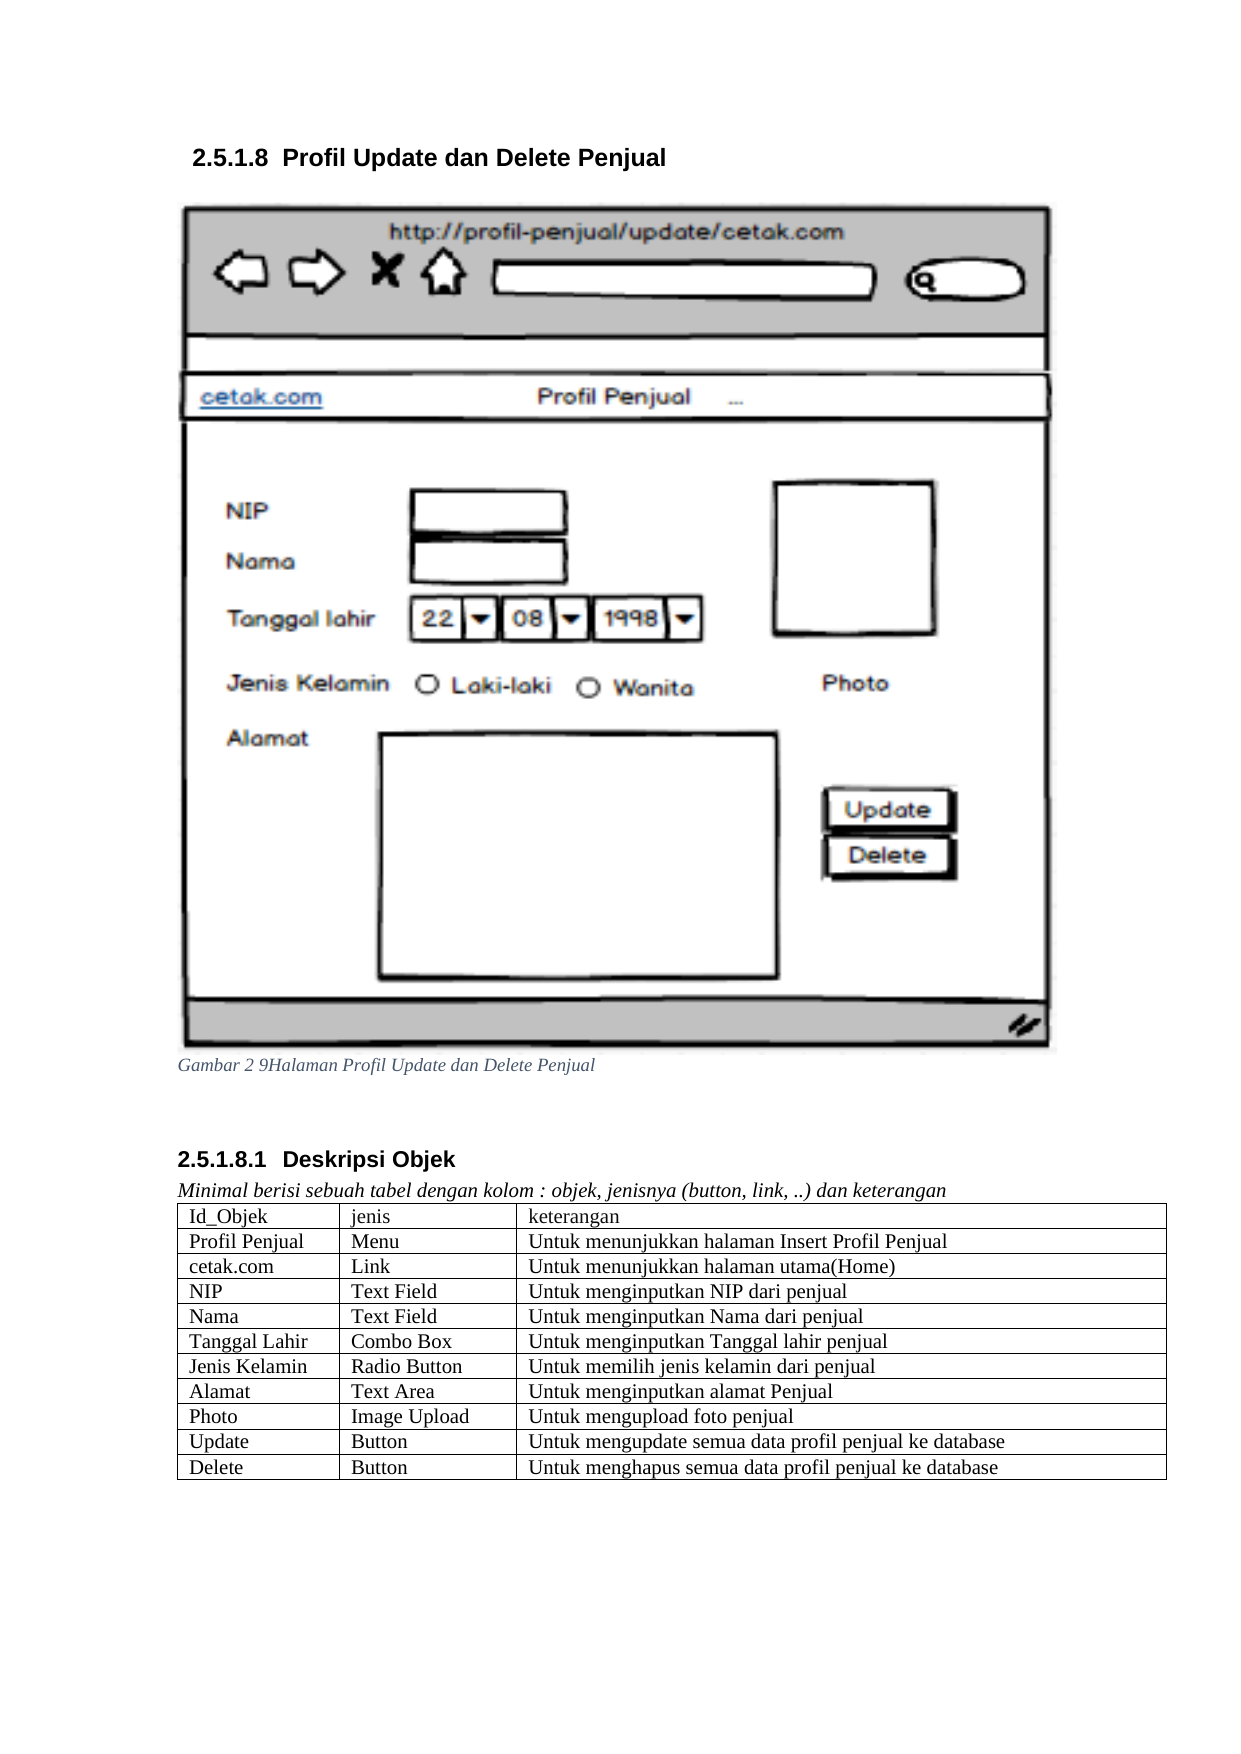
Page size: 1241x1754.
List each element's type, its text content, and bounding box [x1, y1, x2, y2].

table_header keterangan [517, 1204, 1166, 1228]
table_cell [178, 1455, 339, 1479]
table_cell Untuk menginputkan Nama dari penjual [517, 1304, 1166, 1328]
table_cell Text Field [340, 1279, 516, 1303]
text Gambar 2 9Halaman Profil Update dan Delete Penjual [177, 1054, 1122, 1076]
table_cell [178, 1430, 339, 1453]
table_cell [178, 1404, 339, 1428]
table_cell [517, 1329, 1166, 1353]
table_header jenis [340, 1204, 516, 1228]
text Minimal berisi sebuah tabel dengan kolom : objek, jenisnya (button, link, ..) dan keterangan [177, 1178, 1122, 1202]
table_header Id_Objek [178, 1204, 339, 1228]
table_cell Untuk menunjukkan halaman utama(Home) [517, 1254, 1166, 1278]
table_cell Link [340, 1254, 516, 1278]
subtitle Profil Update dan Delete Penjual [192, 143, 1122, 172]
table_cell Tanggal Lahir [178, 1329, 339, 1353]
picture [177, 202, 1058, 1055]
table_cell NIP [178, 1279, 339, 1303]
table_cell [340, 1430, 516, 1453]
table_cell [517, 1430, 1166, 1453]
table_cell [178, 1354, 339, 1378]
table_cell Profil Penjual [178, 1229, 339, 1253]
table_cell cetak.com [178, 1254, 339, 1278]
subtitle Deskripsi Objek [177, 1146, 1122, 1172]
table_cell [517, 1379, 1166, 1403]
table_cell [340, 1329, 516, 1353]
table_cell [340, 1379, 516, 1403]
table_cell Untuk menunjukkan halaman Insert Profil Penjual [517, 1229, 1166, 1253]
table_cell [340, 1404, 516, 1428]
table_cell Untuk menginputkan NIP dari penjual [517, 1279, 1166, 1303]
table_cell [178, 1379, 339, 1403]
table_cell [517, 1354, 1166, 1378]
table_cell Menu [340, 1229, 516, 1253]
table_cell Nama [178, 1304, 339, 1328]
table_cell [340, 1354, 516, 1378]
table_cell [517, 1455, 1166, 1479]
table_cell Text Field [340, 1304, 516, 1328]
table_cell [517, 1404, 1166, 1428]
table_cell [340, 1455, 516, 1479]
